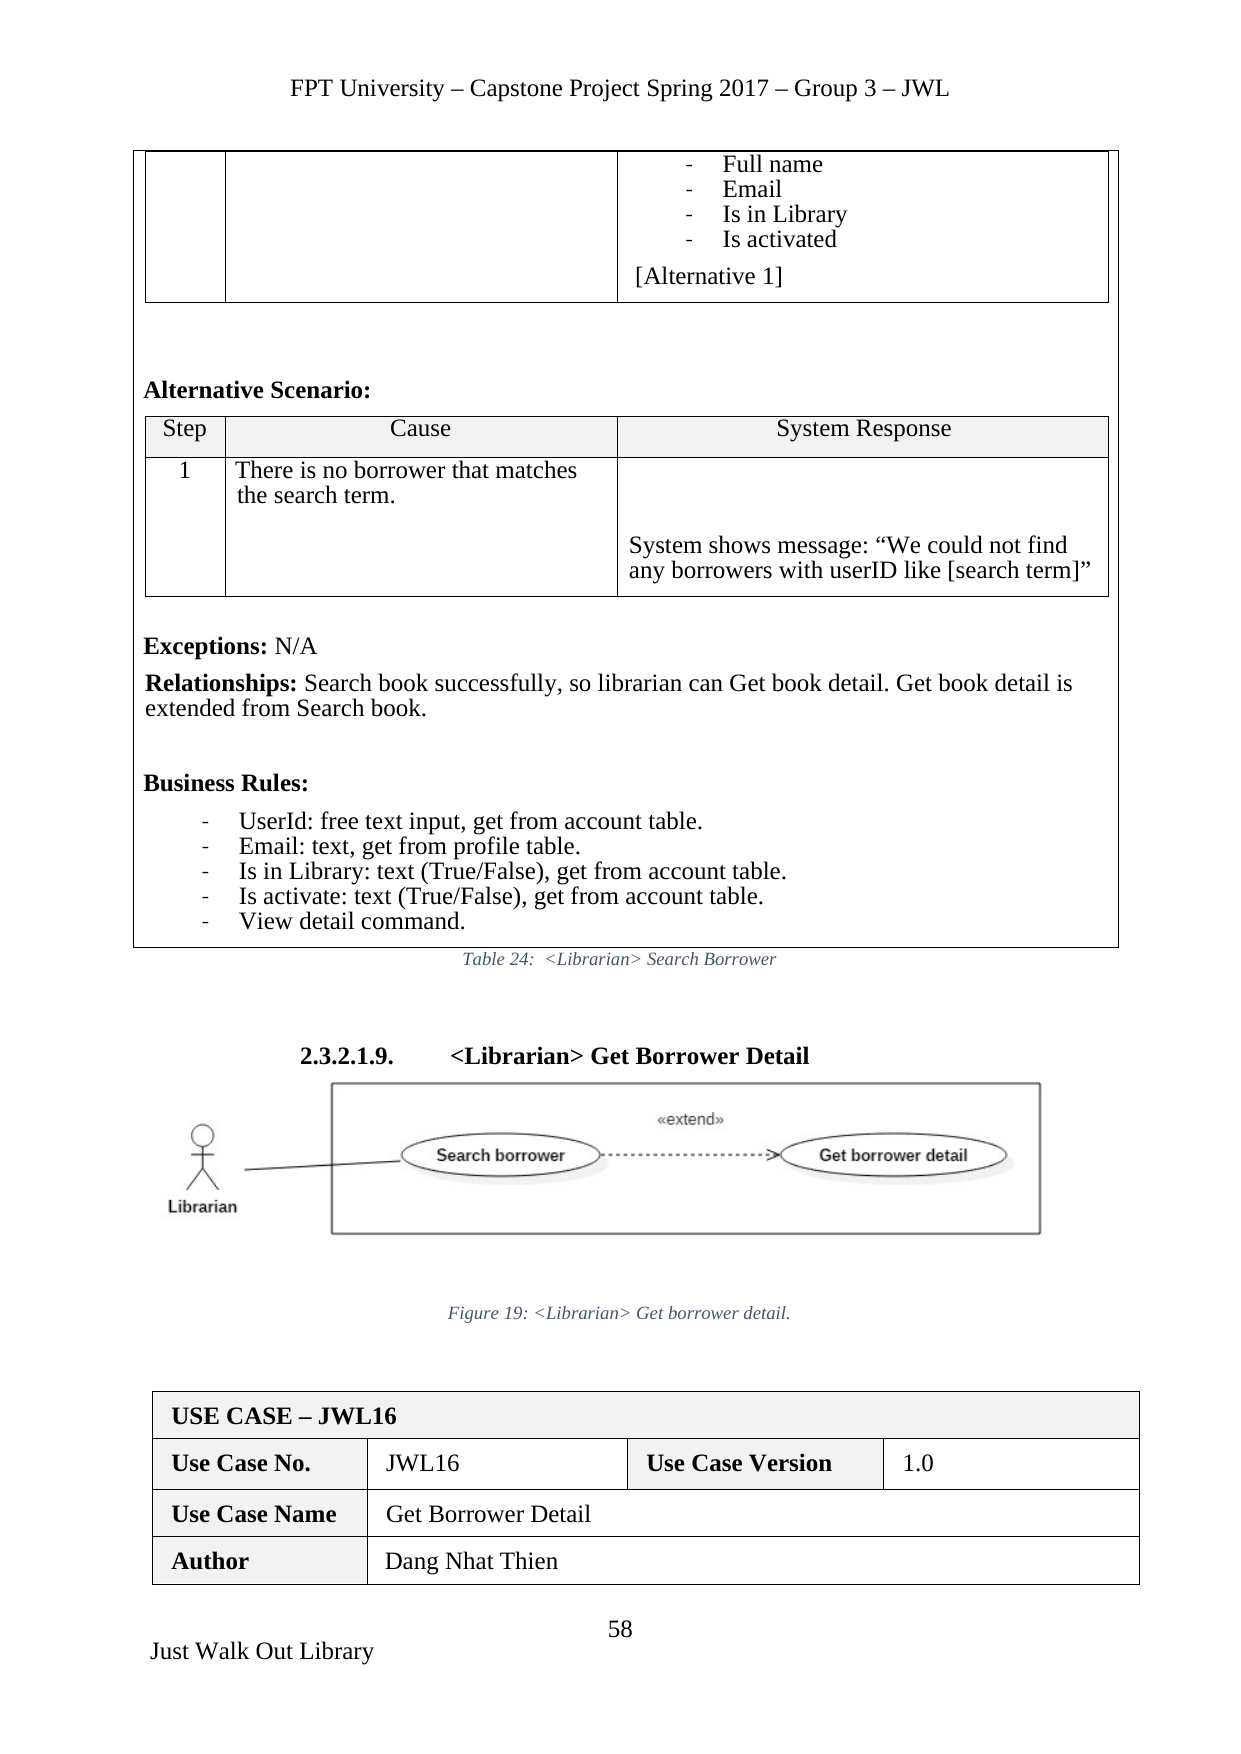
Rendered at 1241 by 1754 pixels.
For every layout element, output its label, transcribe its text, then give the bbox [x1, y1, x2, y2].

subtitle <Librarian> Get Borrower Detail [300, 1041, 1090, 1070]
table_cell JWL16 [368, 1439, 627, 1489]
table_cell Dang Nhat Thien [368, 1537, 1139, 1583]
picture [150, 1071, 1090, 1284]
table_header USE CASE – JWL16 [153, 1392, 1139, 1438]
table_cell Get Borrower Detail [368, 1490, 1139, 1536]
table_cell 1.0 [884, 1439, 1139, 1489]
table_cell Author [153, 1537, 367, 1583]
table_cell Use Case Name [153, 1490, 367, 1536]
table_cell Use Case Version [628, 1439, 883, 1489]
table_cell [134, 151, 1118, 947]
table_cell Use Case No. [153, 1439, 367, 1489]
